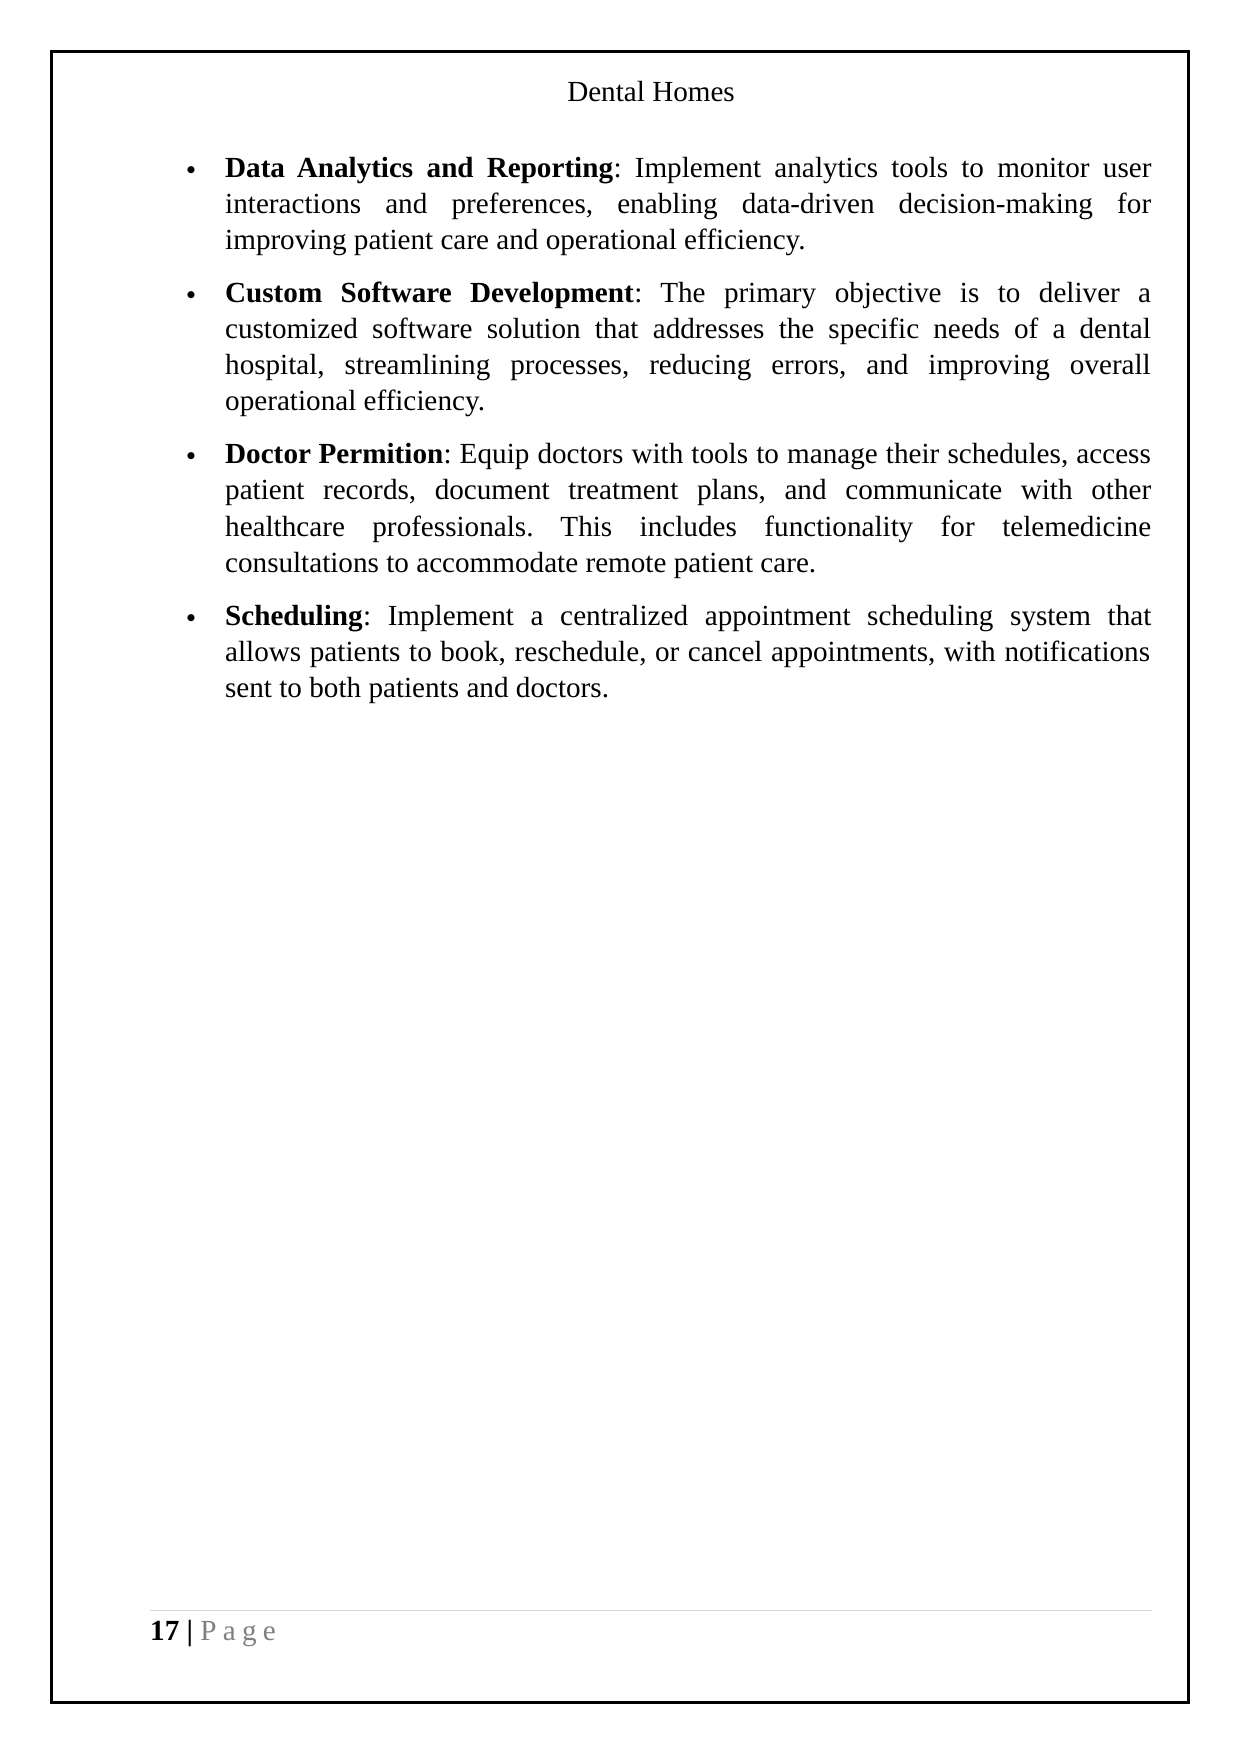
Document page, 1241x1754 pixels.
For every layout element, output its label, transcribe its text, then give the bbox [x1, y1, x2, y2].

list Custom Software Development: The primary objective is to deliver a customized software solution that addresses the specific needs of a dental hospital, streamlining processes, reducing errors, and improving overall operational efficiency. [187, 275, 1152, 417]
list Doctor Permition: Equip doctors with tools to manage their schedules, access patient records, document treatment plans, and communicate with other healthcare professionals. This includes functionality for telemedicine consultations to accommodate remote patient care. [187, 436, 1152, 578]
list Data Analytics and Reporting: Implement analytics tools to monitor user interactions and preferences, enabling data-driven decision-making for improving patient care and operational efficiency. [187, 150, 1152, 256]
list Scheduling: Implement a centralized appointment scheduling system that allows patients to book, reschedule, or cancel appointments, with notifications sent to both patients and doctors. [187, 598, 1152, 703]
